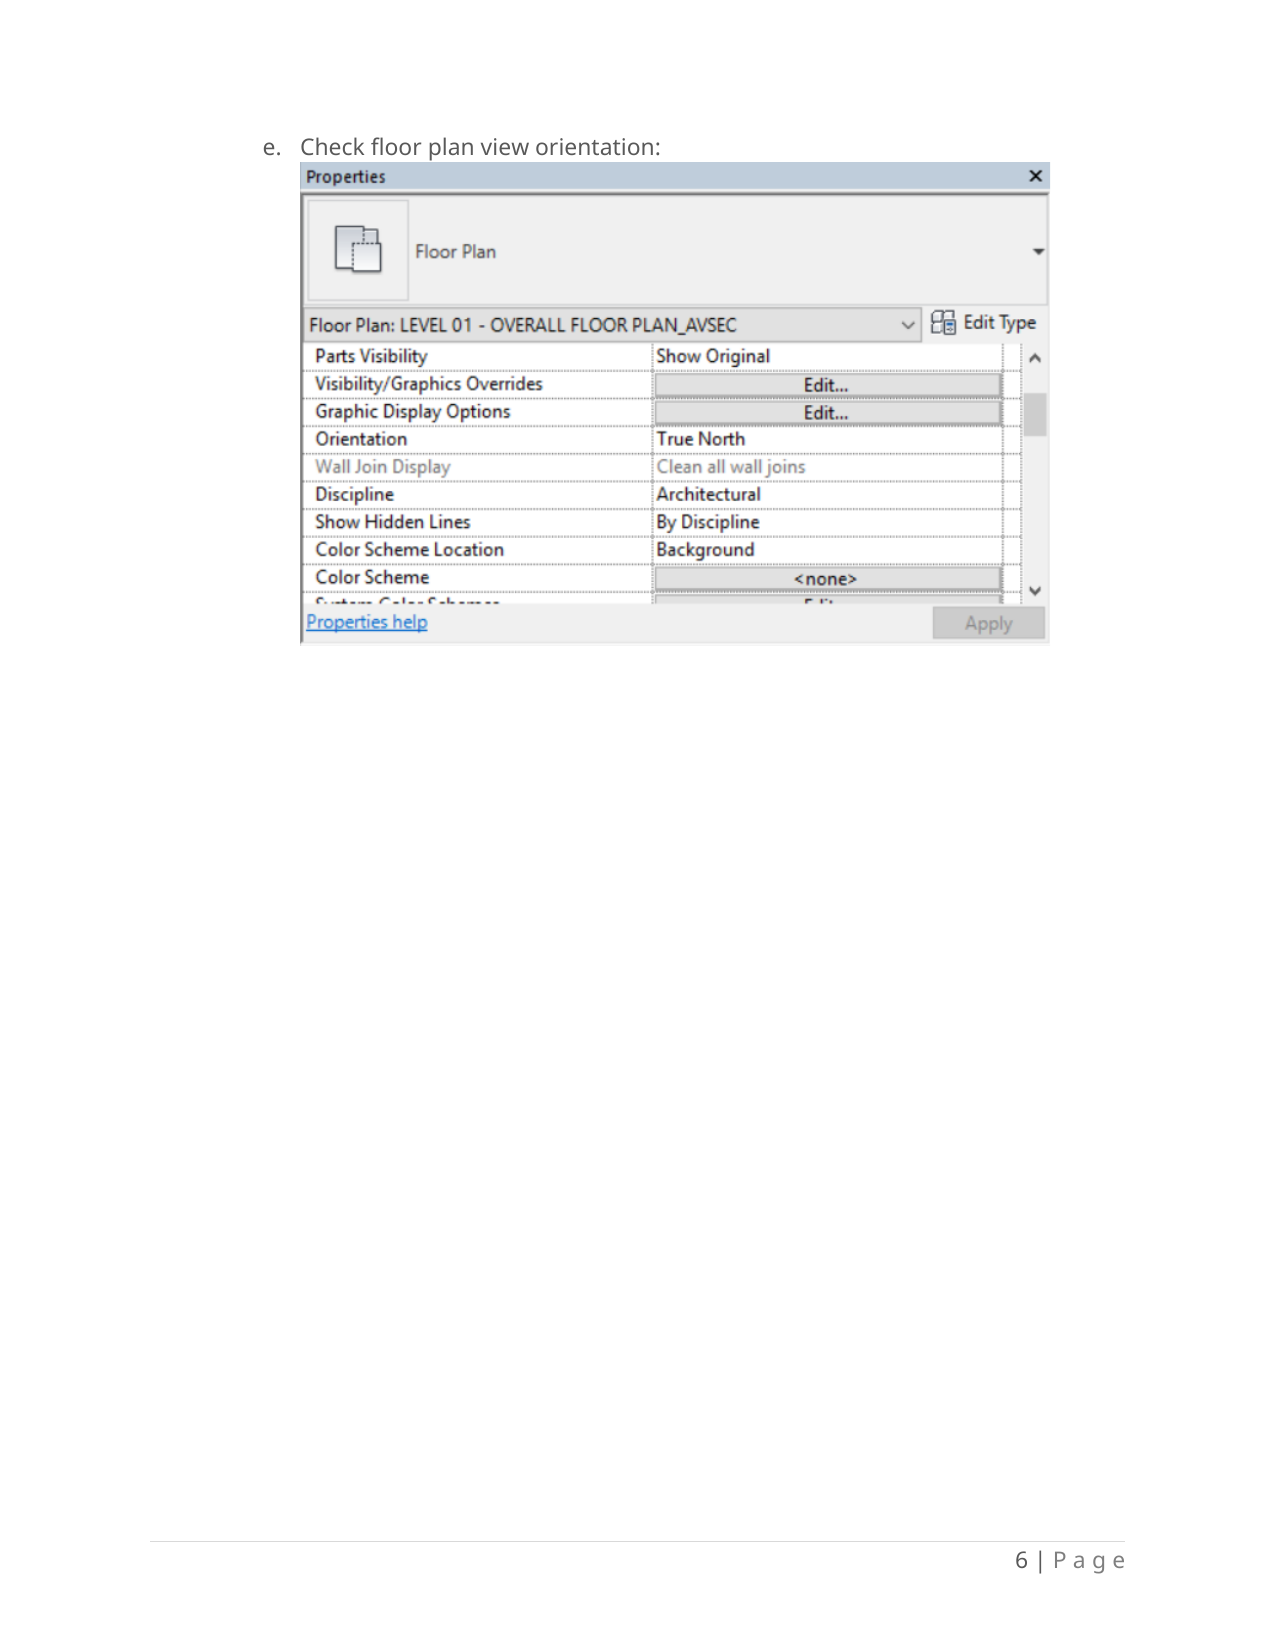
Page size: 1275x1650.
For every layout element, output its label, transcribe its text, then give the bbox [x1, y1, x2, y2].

picture [300, 162, 1050, 646]
